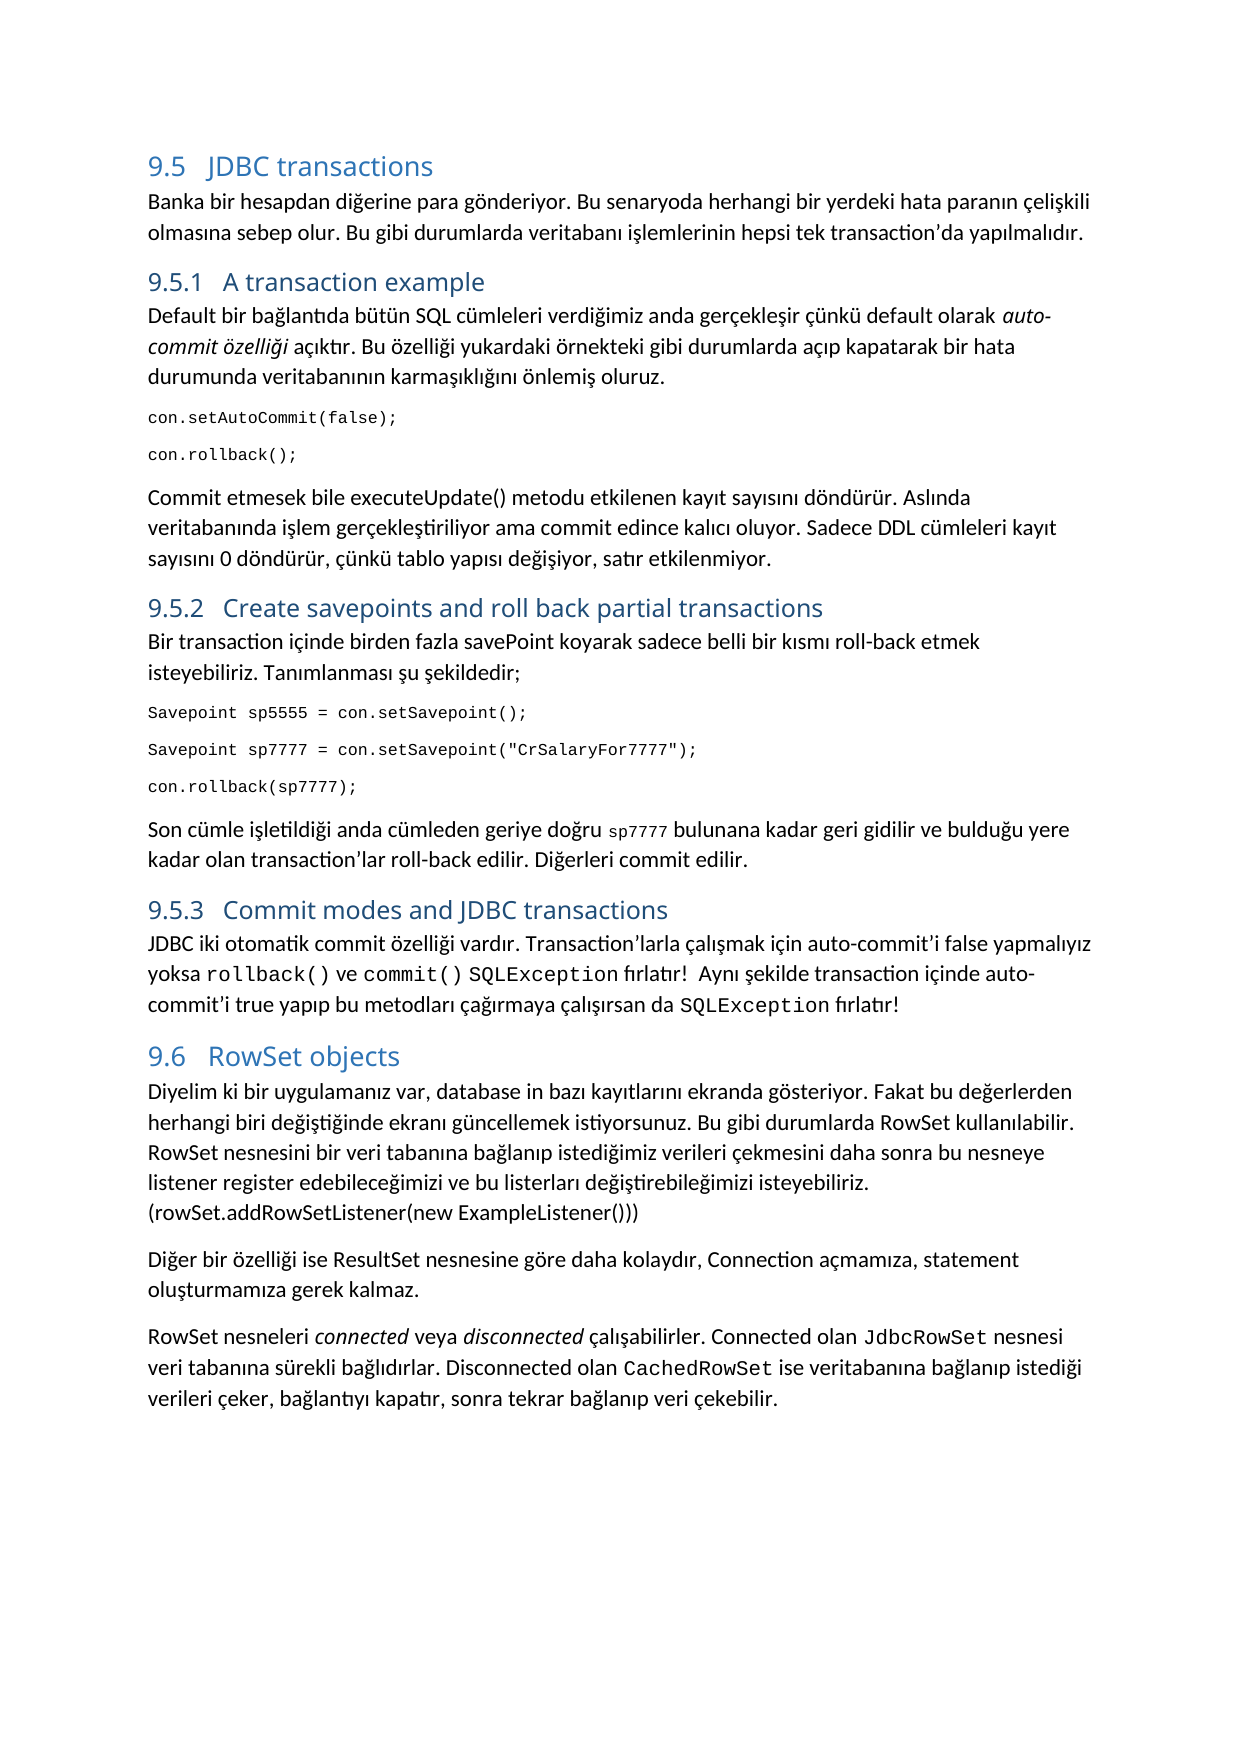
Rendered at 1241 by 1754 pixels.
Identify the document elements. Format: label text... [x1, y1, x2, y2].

text con.rollback(); [148, 446, 1093, 465]
text Diğer bir özelliği ise ResultSet nesnesine göre daha kolaydır, Connection açmamıza, statement oluşturmamıza gerek kalmaz. [148, 1245, 1093, 1303]
text Commit etmesek bile executeUpdate() metodu etkilenen kayıt sayısını döndürür. Aslında veritabanında işlem gerçekleştiriliyor ama commit edince kalıcı oluyor. Sadece DDL cümleleri kayıt sayısını 0 döndürür, çünkü tablo yapısı değişiyor, satır etkilenmiyor. [148, 483, 1093, 572]
subtitle Commit modes and JDBC transactions [148, 892, 1093, 927]
text Son cümle işletildiği anda cümleden geriye doğru sp7777 bulunana kadar geri gidilir ve bulduğu yere kadar olan transaction’lar roll-back edilir. Diğerleri commit edilir. [148, 815, 1093, 874]
text Bir transaction içinde birden fazla savePoint koyarak sadece belli bir kısmı roll-back etmek isteyebiliriz. Tanımlanması şu şekildedir; [148, 627, 1093, 686]
text Savepoint sp5555 = con.setSavepoint(); [148, 704, 1093, 723]
subtitle A transaction example [148, 264, 1093, 298]
text Default bir bağlantıda bütün SQL cümleleri verdiğimiz anda gerçekleşir çünkü default olarak auto-commit özelliği açıktır. Bu özelliği yukardaki örnekteki gibi durumlarda açıp kapatarak bir hata durumunda veritabanının karmaşıklığını önlemiş oluruz. [148, 301, 1093, 391]
subtitle Create savepoints and roll back partial transactions [148, 591, 1093, 625]
text con.rollback(sp7777); [148, 778, 1093, 797]
text Diyelim ki bir uygulamanız var, database in bazı kayıtlarını ekranda gösteriyor. Fakat bu değerlerden herhangi biri değiştiğinde ekranı güncellemek istiyorsunuz. Bu gibi durumlarda RowSet kullanılabilir. RowSet nesnesini bir veri tabanına bağlanıp istediğimiz verileri çekmesini daha sonra bu nesneye listener register edebileceğimizi ve bu listerları değiştirebileğimizi isteyebiliriz. (rowSet.addRowSetListener(new ExampleListener())) [148, 1077, 1093, 1226]
subtitle RowSet objects [148, 1038, 1093, 1074]
text RowSet nesneleri connected veya disconnected çalışabilirler. Connected olan JdbcRowSet nesnesi veri tabanına sürekli bağlıdırlar. Disconnected olan CachedRowSet ise veritabanına bağlanıp istediği verileri çeker, bağlantıyı kapatır, sonra tekrar bağlanıp veri çekebilir. [148, 1322, 1093, 1412]
text Banka bir hesapdan diğerine para gönderiyor. Bu senaryoda herhangi bir yerdeki hata paranın çelişkili olmasına sebep olur. Bu gibi durumlarda veritabanı işlemlerinin hepsi tek transaction’da yapılmalıdır. [148, 187, 1093, 246]
text Savepoint sp7777 = con.setSavepoint("CrSalaryFor7777"); [148, 741, 1093, 760]
subtitle JDBC transactions [148, 148, 1093, 184]
text JDBC iki otomatik commit özelliği vardır. Transaction’larla çalışmak için auto-commit’i false yapmalıyız yoksa rollback() ve commit() SQLException fırlatır! Aynı şekilde transaction içinde auto-commit’i true yapıp bu metodları çağırmaya çalışırsan da SQLException fırlatır! [148, 929, 1093, 1019]
text con.setAutoCommit(false); [148, 409, 1093, 428]
